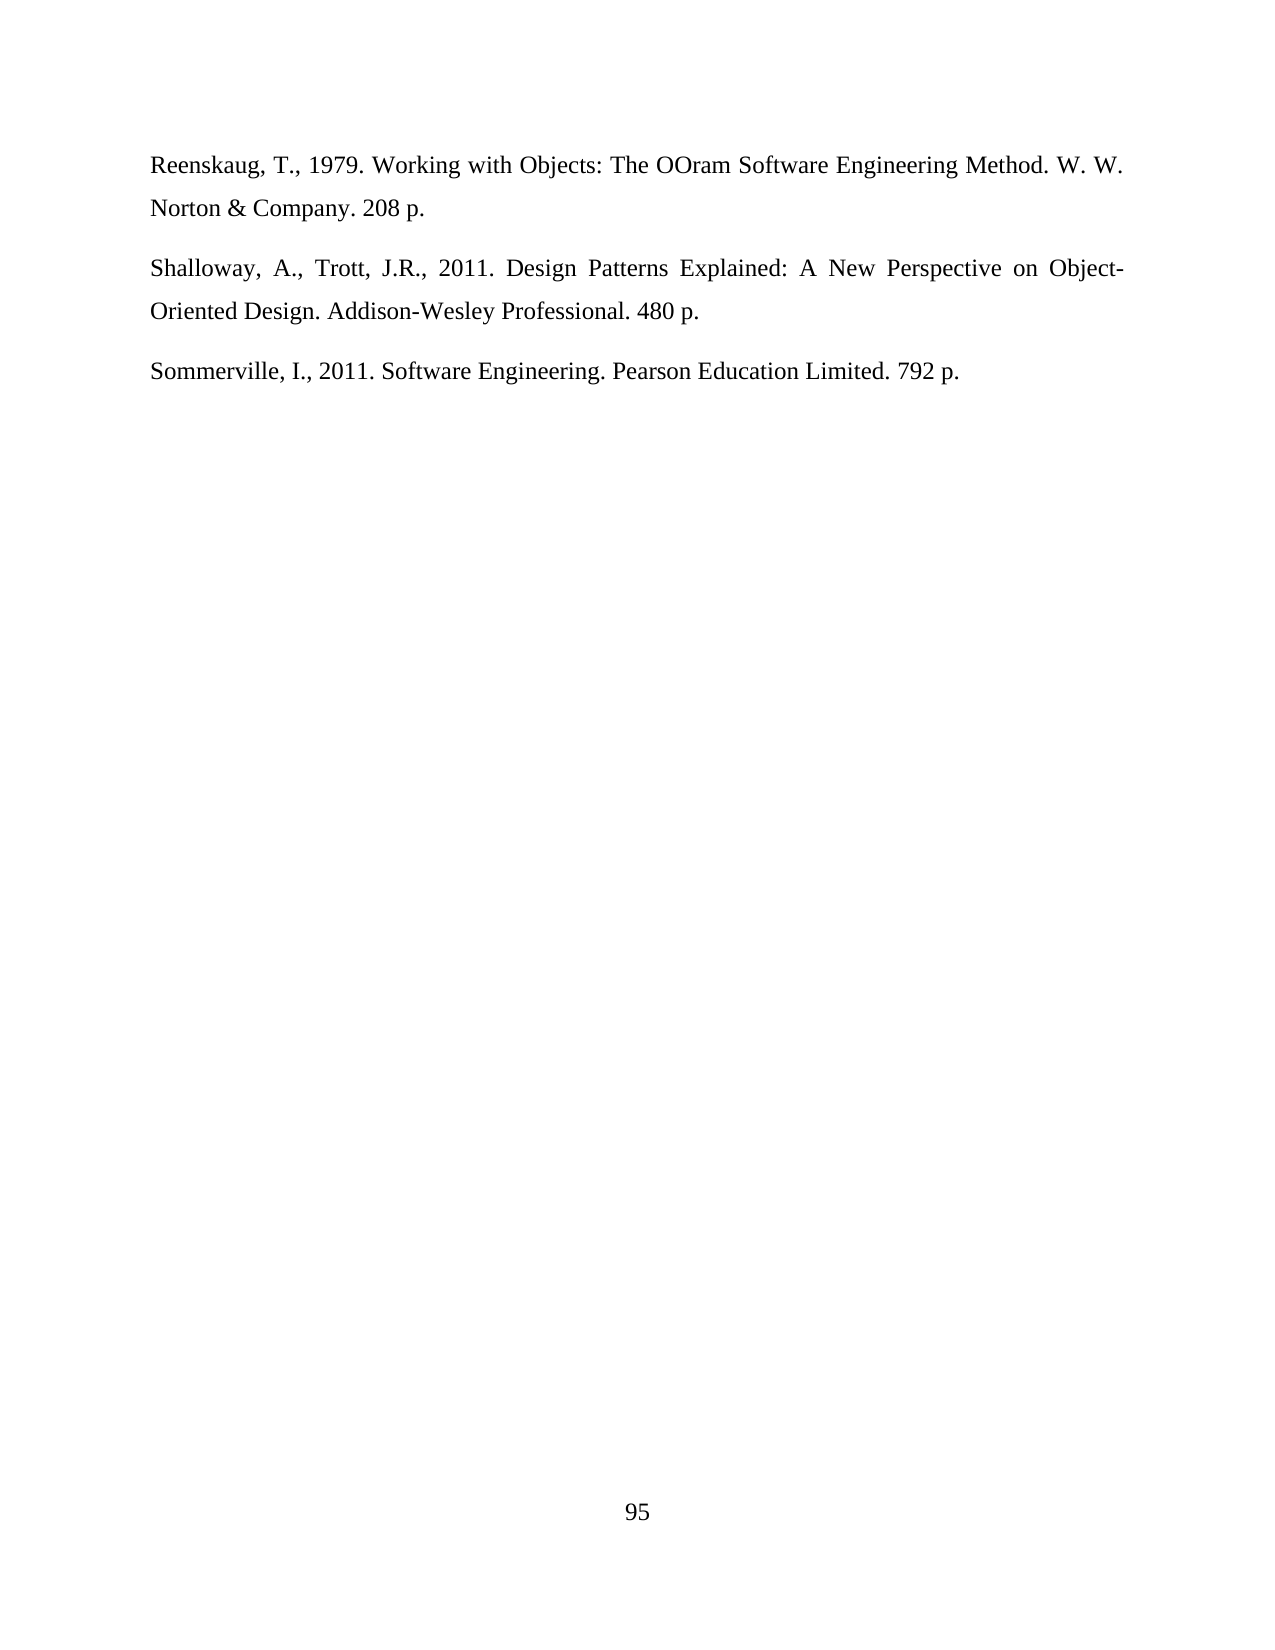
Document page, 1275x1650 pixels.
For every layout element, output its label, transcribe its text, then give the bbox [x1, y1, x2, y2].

text Shalloway, A., Trott, J.R., 2011. Design Patterns Explained: A New Perspective on Object-Oriented Design. Addison-Wesley Professional. 480 p. [150, 253, 1125, 325]
text Reenskaug, T., 1979. Working with Objects: The OOram Software Engineering Method. W. W. Norton & Company. 208 p. [150, 150, 1125, 222]
text Sommerville, I., 2011. Software Engineering. Pearson Education Limited. 792 p. [150, 356, 1125, 384]
